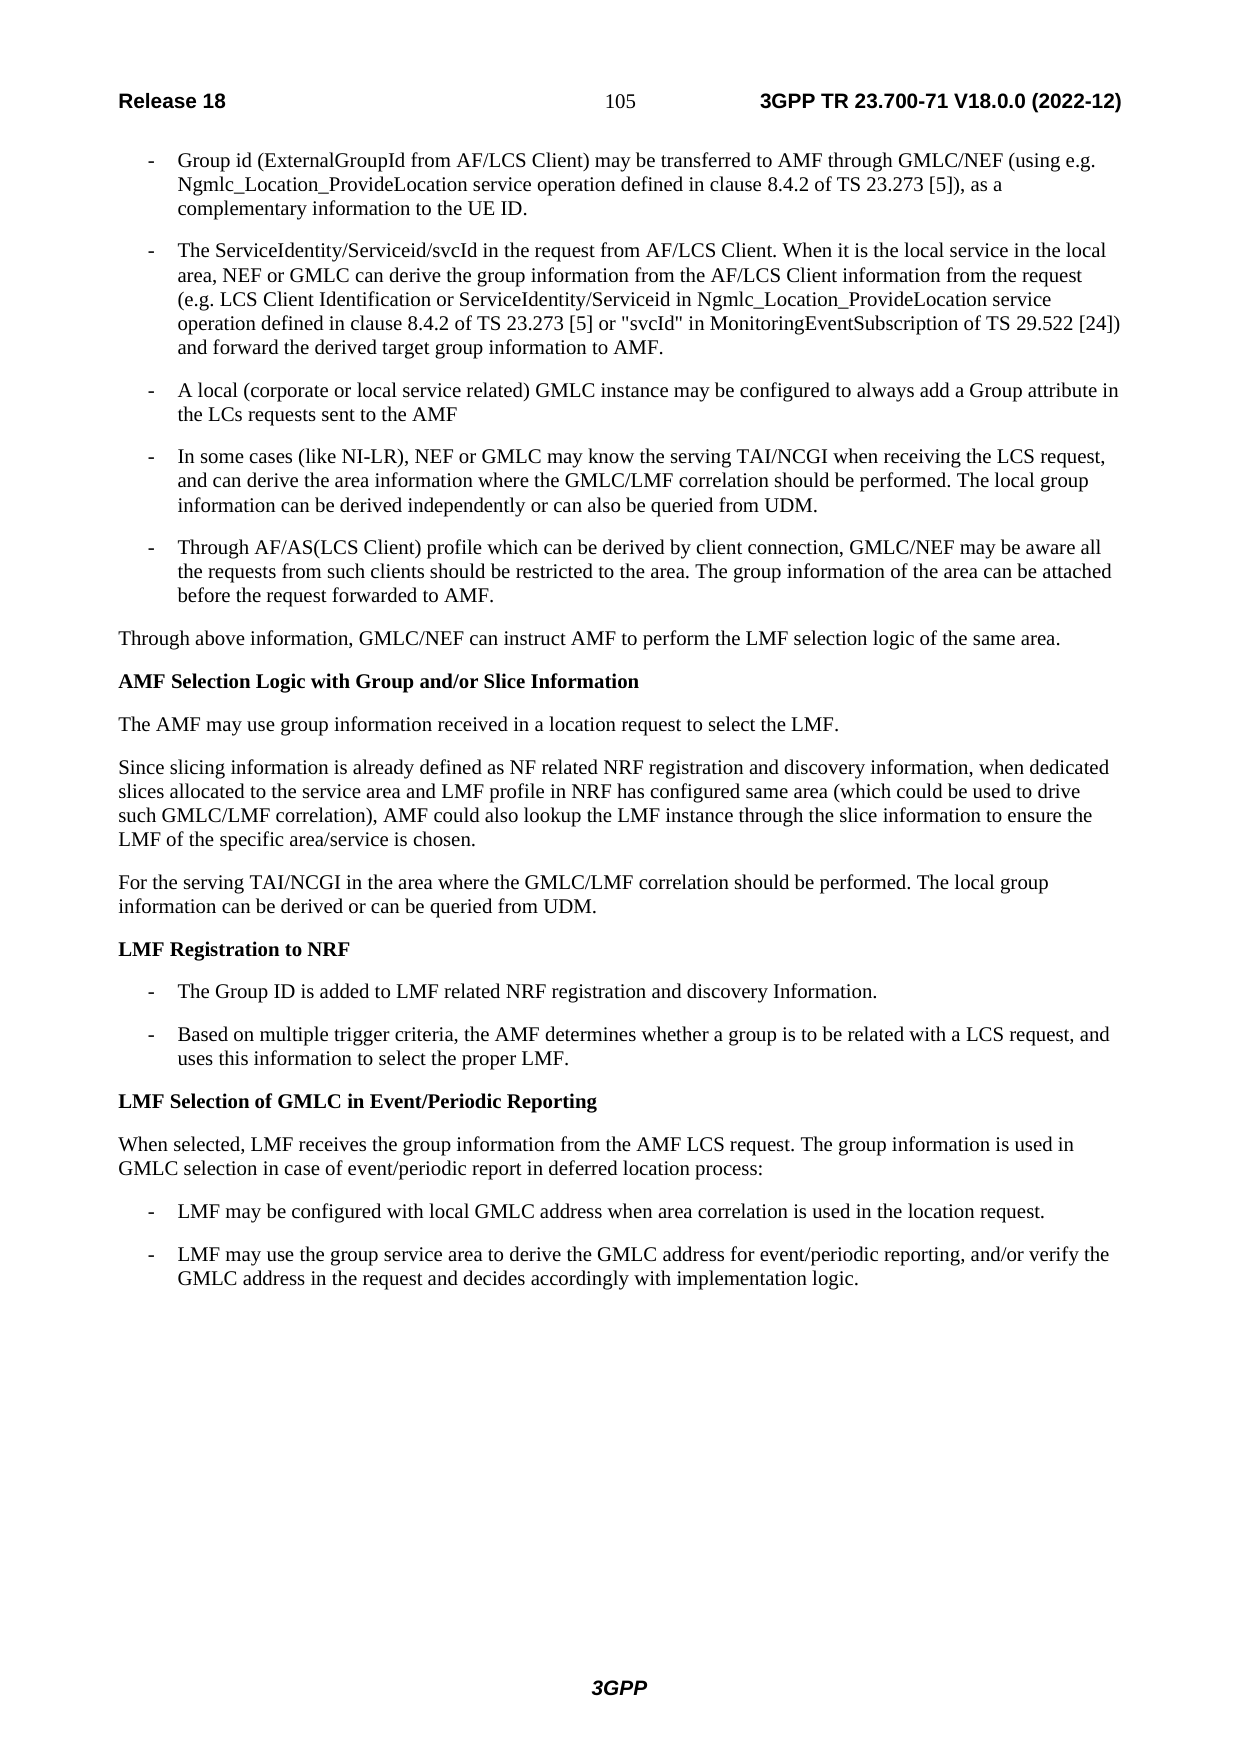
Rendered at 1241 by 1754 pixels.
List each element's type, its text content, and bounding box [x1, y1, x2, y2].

text - The ServiceIdentity/Serviceid/svcId in the request from AF/LCS Client. When it is the local service in the local area, NEF or GMLC can derive the group information from the AF/LCS Client information from the request (e.g. LCS Client Identification or ServiceIdentity/Serviceid in Ngmlc_Location_ProvideLocation service operation defined in clause 8.4.2 of TS 23.273 [5] or "svcId" in MonitoringEventSubscription of TS 29.522 [24]) and forward the derived target group information to AMF. [148, 238, 1122, 359]
text When selected, LMF receives the group information from the AMF LCS request. The group information is used in GMLC selection in case of event/periodic report in deferred location process: [118, 1132, 1122, 1180]
text - In some cases (like NI-LR), NEF or GMLC may know the serving TAI/NCGI when receiving the LCS request, and can derive the area information where the GMLC/LMF correlation should be performed. The local group information can be derived independently or can also be queried from UDM. [148, 444, 1122, 517]
text - LMF may be configured with local GMLC address when area correlation is used in the location request. [148, 1199, 1122, 1223]
text - LMF may use the group service area to derive the GMLC address for event/periodic reporting, and/or verify the GMLC address in the request and decides accordingly with implementation logic. [148, 1242, 1122, 1290]
text AMF Selection Logic with Group and/or Slice Information [118, 669, 1122, 693]
text The AMF may use group information received in a location request to select the LMF. [118, 712, 1122, 736]
text - A local (corporate or local service related) GMLC instance may be configured to always add a Group attribute in the LCs requests sent to the AMF [148, 377, 1122, 426]
text Through above information, GMLC/NEF can instruct AMF to perform the LMF selection logic of the same area. [118, 626, 1122, 650]
text - Through AF/AS(LCS Client) profile which can be derived by client connection, GMLC/NEF may be aware all the requests from such clients should be restricted to the area. The group information of the area can be attached before the request forwarded to AMF. [148, 535, 1122, 607]
text LMF Registration to NRF [118, 937, 1122, 961]
text - Group id (ExternalGroupId from AF/LCS Client) may be transferred to AMF through GMLC/NEF (using e.g. Ngmlc_Location_ProvideLocation service operation defined in clause 8.4.2 of TS 23.273 [5]), as a complementary information to the UE ID. [148, 147, 1122, 220]
text LMF Selection of GMLC in Event/Periodic Reporting [118, 1089, 1122, 1113]
text Since slicing information is already defined as NF related NRF registration and discovery information, when dedicated slices allocated to the service area and LMF profile in NRF has configured same area (which could be used to drive such GMLC/LMF correlation), AMF could also lookup the LMF instance through the slice information to ensure the LMF of the specific area/service is chosen. [118, 755, 1122, 851]
text - The Group ID is added to LMF related NRF registration and discovery Information. [148, 979, 1122, 1003]
text For the serving TAI/NCGI in the area where the GMLC/LMF correlation should be performed. The local group information can be derived or can be queried from UDM. [118, 870, 1122, 918]
text - Based on multiple trigger criteria, the AMF determines whether a group is to be related with a LCS request, and uses this information to select the proper LMF. [148, 1022, 1122, 1070]
